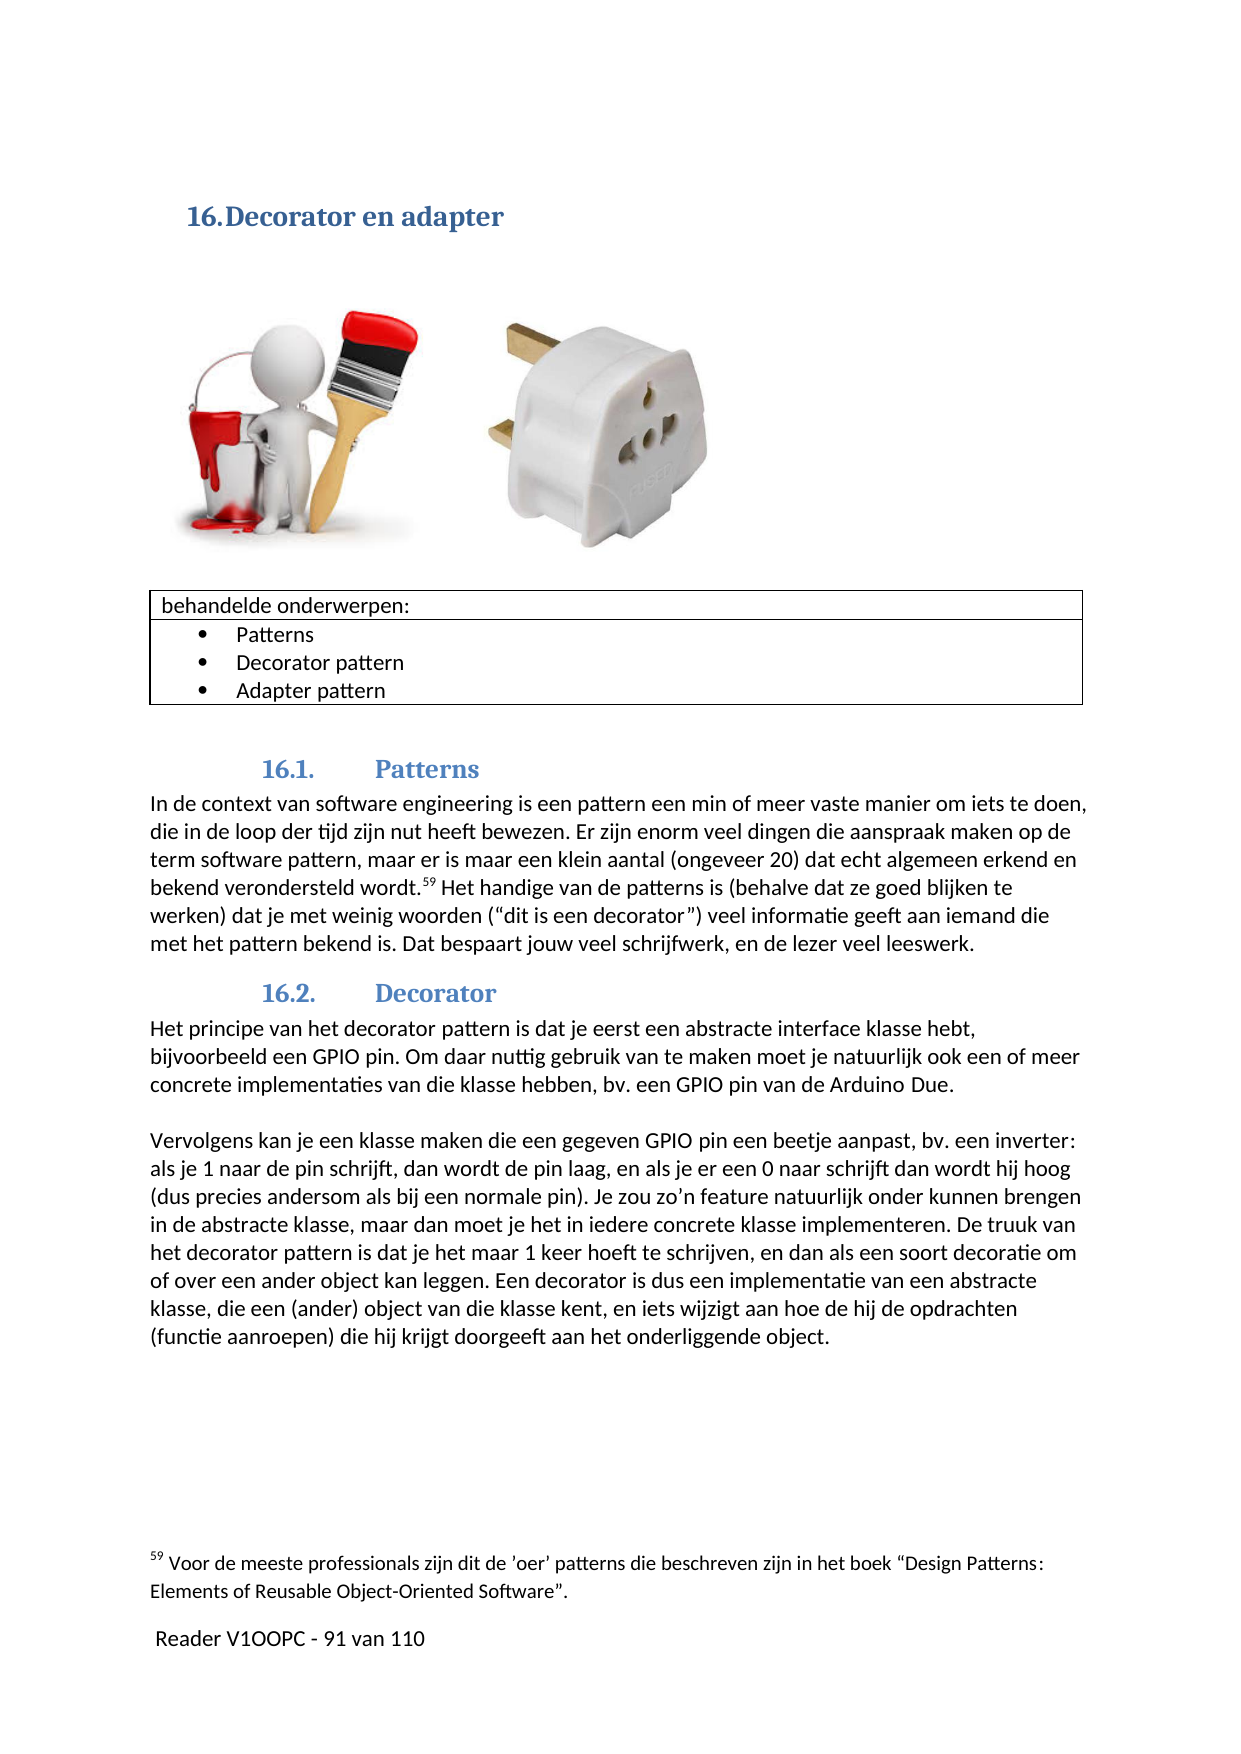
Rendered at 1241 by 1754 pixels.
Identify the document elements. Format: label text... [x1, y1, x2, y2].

table_header [150, 290, 445, 590]
table_cell behandelde onderwerpen: [151, 591, 1082, 619]
subtitle Decorator en adapter [187, 200, 1090, 233]
text Vervolgens kan je een klasse maken die een gegeven GPIO pin een beetje aanpast, bv. een inverter: als je 1 naar de pin schrijft, dan wordt de pin laag, en als je er een 0 naar schrijft dan wordt hij hoog (dus precies andersom als bij een normale pin). Je zou zo’n feature natuurlijk onder kunnen brengen in de abstracte klasse, maar dan moet je het in iedere concrete klasse implementeren. De truuk van het decorator pattern is dat je het maar 1 keer hoeft te schrijven, en dan als een soort decoratie om of over een ander object kan leggen. Een decorator is dus een implementatie van een abstracte klasse, die een (ander) object van die klasse kent, en iets wijzigt aan hoe de hij de opdrachten (functie aanroepen) die hij krijgt doorgeeft aan het onderliggende object. [150, 1126, 1090, 1350]
subtitle Decorator [262, 978, 1090, 1009]
table_header [445, 290, 1090, 590]
text Het principe van het decorator pattern is dat je eerst een abstracte interface klasse hebt, bijvoorbeeld een GPIO pin. Om daar nuttig gebruik van te maken moet je natuurlijk ook een of meer concrete implementaties van die klasse hebben, bv. een GPIO pin van de Arduino Due. [150, 1014, 1090, 1098]
table_cell Patterns Decorator pattern Adapter pattern [151, 620, 1082, 704]
picture [161, 289, 434, 563]
text In de context van software engineering is een pattern een min of meer vaste manier om iets te doen, die in de loop der tijd zijn nut heeft bewezen. Er zijn enorm veel dingen die aanspraak maken op de term software pattern, maar er is maar een klein aantal (ongeveer 20) dat echt algemeen erkend en bekend verondersteld wordt. Het handige van de patterns is (behalve dat ze goed blijken te werken) dat je met weinig woorden (“dit is een decorator”) veel informatie geeft aan iemand die met het pattern bekend is. Dat bespaart jouw veel schrijfwerk, en de lezer veel leeswerk. [150, 789, 1090, 958]
subtitle Patterns [262, 754, 1090, 785]
picture [456, 289, 738, 571]
